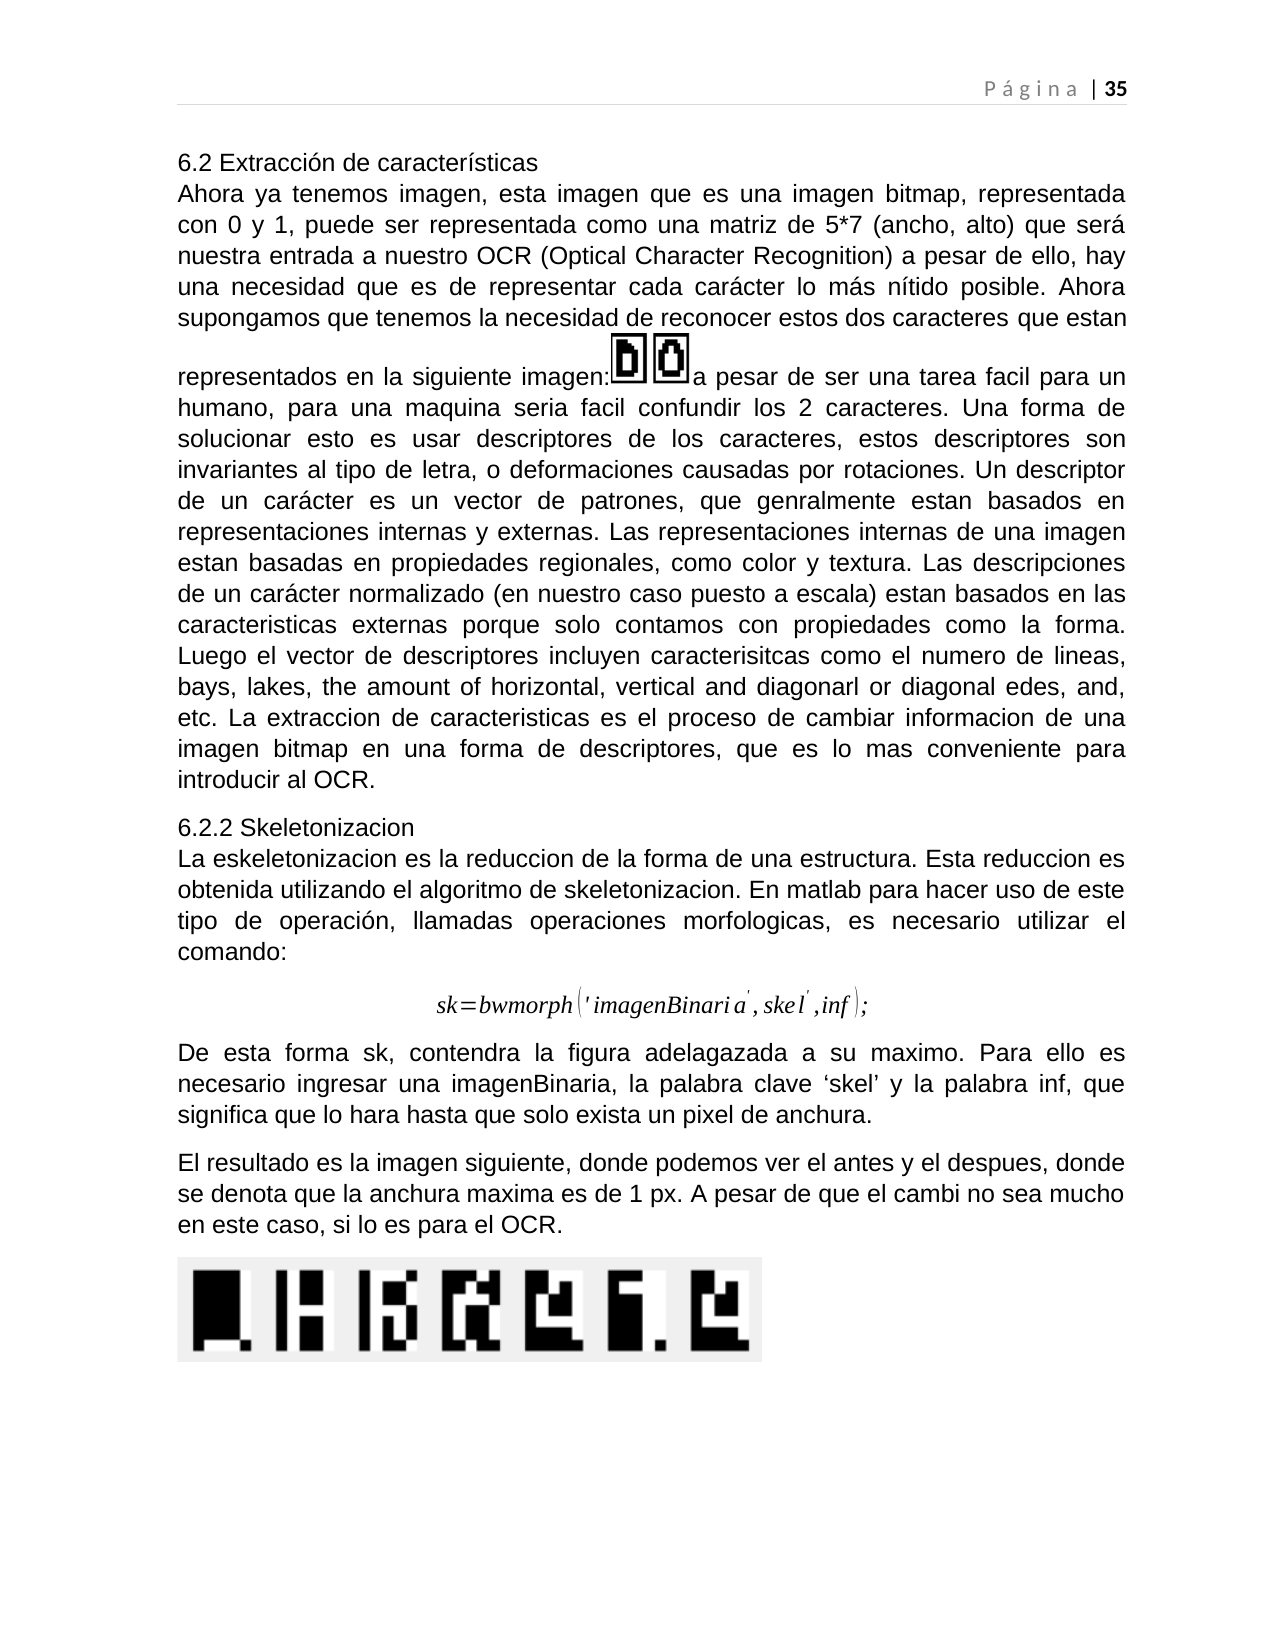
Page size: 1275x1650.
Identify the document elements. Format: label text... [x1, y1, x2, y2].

text La eskeletonizacion es la reduccion de la forma de una estructura. Esta reduccion es obtenida utilizando el algoritmo de skeletonizacion. En matlab para hacer uso de este tipo de operación, llamadas operaciones morfologicas, es necesario utilizar el comando: [177, 844, 1127, 966]
picture [611, 333, 693, 386]
text El resultado es la imagen siguiente, donde podemos ver el antes y el despues, donde se denota que la anchura maxima es de 1 px. A pesar de que el cambi no sea mucho en este caso, si lo es para el OCR. [177, 1148, 1127, 1239]
picture [177, 1257, 763, 1362]
subtitle 6.2 Extracción de características [177, 148, 1127, 176]
subtitle 6.2.2 Skeletonizacion [177, 813, 1127, 842]
text De esta forma sk, contendra la figura adelagazada a su maximo. Para ello es necesario ingresar una imagenBinaria, la palabra clave ‘skel’ y la palabra inf, que significa que lo hara hasta que solo exista un pixel de anchura. [177, 1038, 1127, 1129]
text Ahora ya tenemos imagen, esta imagen que es una imagen bitmap, representada con 0 y 1, puede ser representada como una matriz de 5*7 (ancho, alto) que será nuestra entrada a nuestro OCR (Optical Character Recognition) a pesar de ello, hay una necesidad que es de representar cada carácter lo más nítido posible. Ahora supongamos que tenemos la necesidad de reconocer estos dos caracteres que estan representados en la siguiente imagen:a pesar de ser una tarea facil para un humano, para una maquina seria facil confundir los 2 caracteres. Una forma de solucionar esto es usar descriptores de los caracteres, estos descriptores son invariantes al tipo de letra, o deformaciones causadas por rotaciones. Un descriptor de un carácter es un vector de patrones, que genralmente estan basados en representaciones internas y externas. Las representaciones internas de una imagen estan basadas en propiedades regionales, como color y textura. Las descripciones de un carácter normalizado (en nuestro caso puesto a escala) estan basados en las caracteristicas externas porque solo contamos con propiedades como la forma. Luego el vector de descriptores incluyen caracterisitcas como el numero de lineas, bays, lakes, the amount of horizontal, vertical and diagonarl or diagonal edes, and, etc. La extraccion de caracteristicas es el proceso de cambiar informacion de una imagen bitmap en una forma de descriptores, que es lo mas conveniente para introducir al OCR. [177, 179, 1127, 794]
